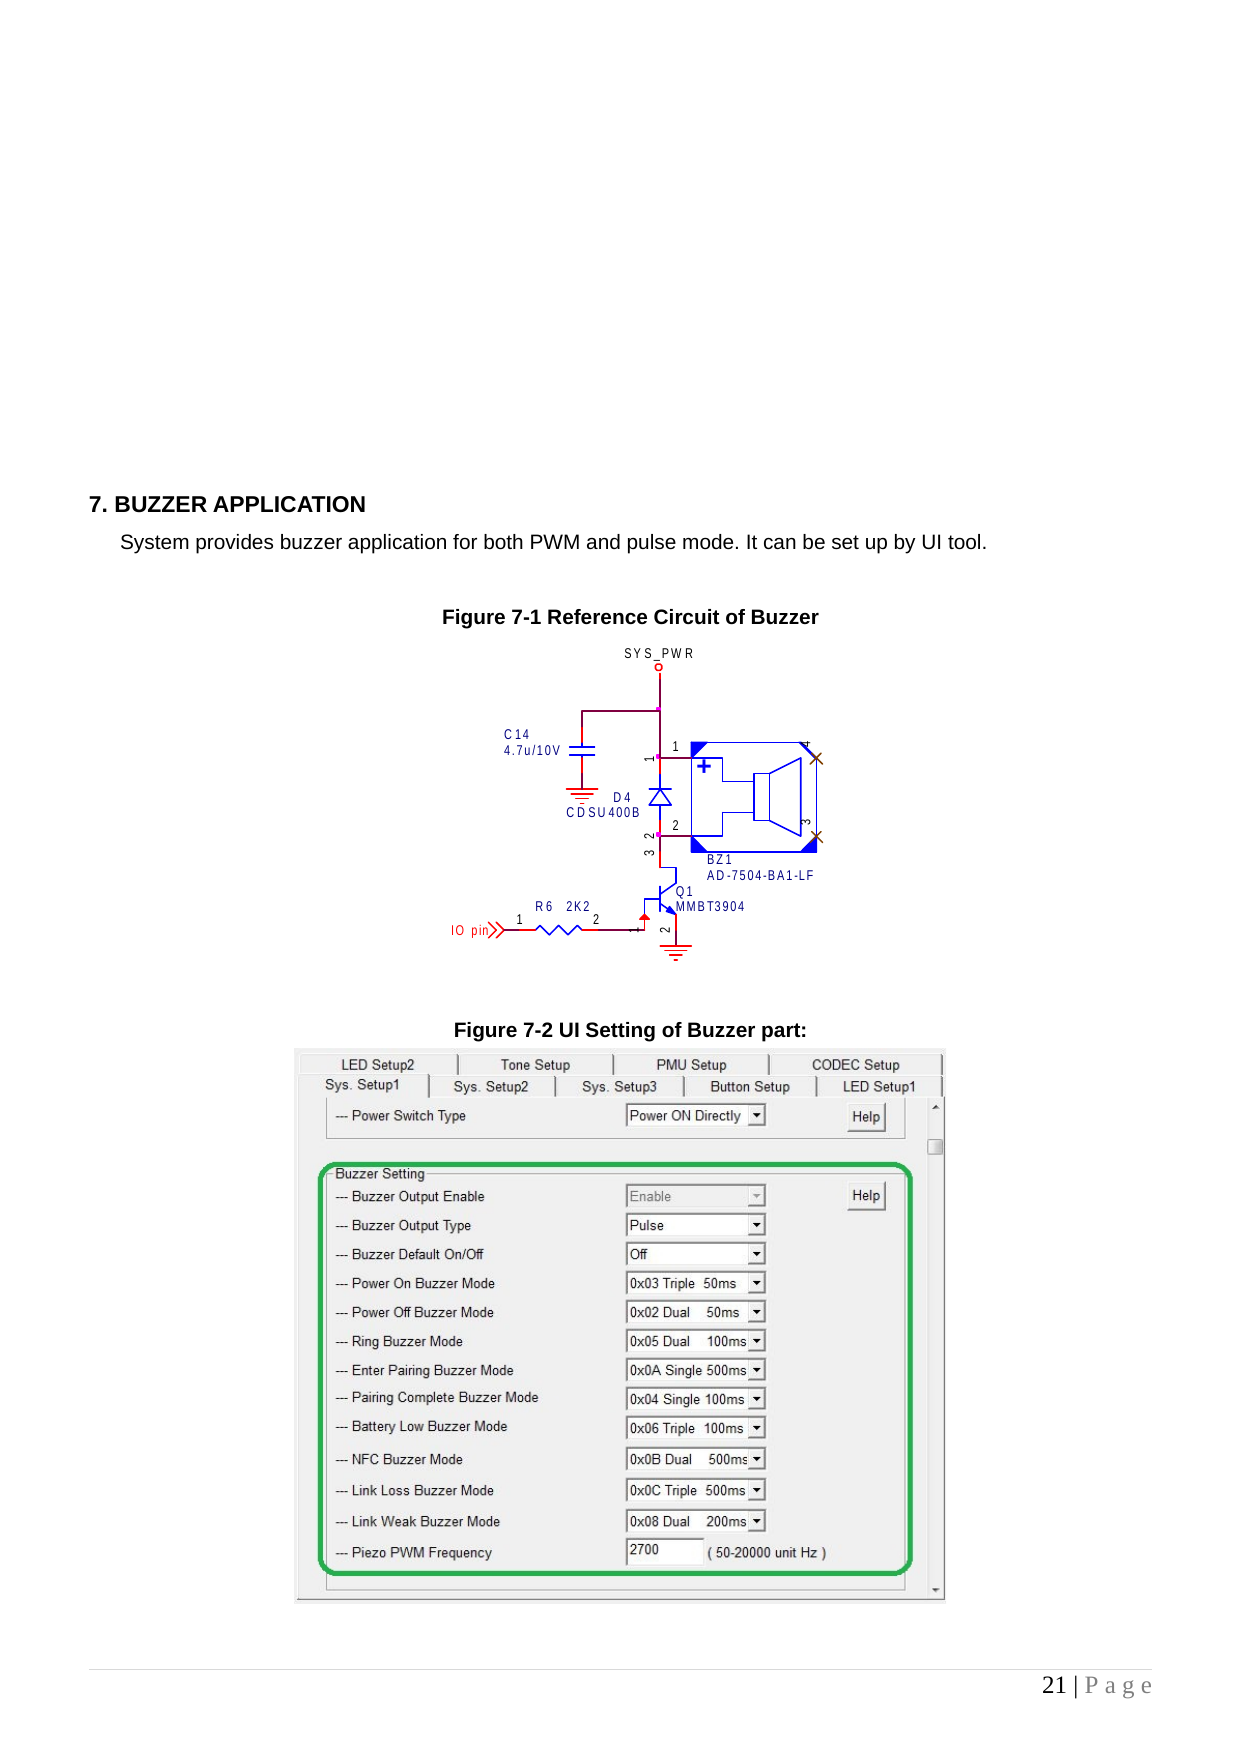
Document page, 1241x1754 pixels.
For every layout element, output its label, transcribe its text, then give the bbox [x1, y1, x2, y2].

picture [294, 1048, 947, 1604]
subtitle 7. BUZZER APPLICATION [89, 486, 1152, 523]
text Figure 7-2 UI Setting of Buzzer part: [89, 1011, 1152, 1048]
text Figure 7-1 Reference Circuit of Buzzer [89, 598, 1152, 636]
text System provides buzzer application for both PWM and pulse mode. It can be set up by UI tool. [89, 523, 1152, 561]
